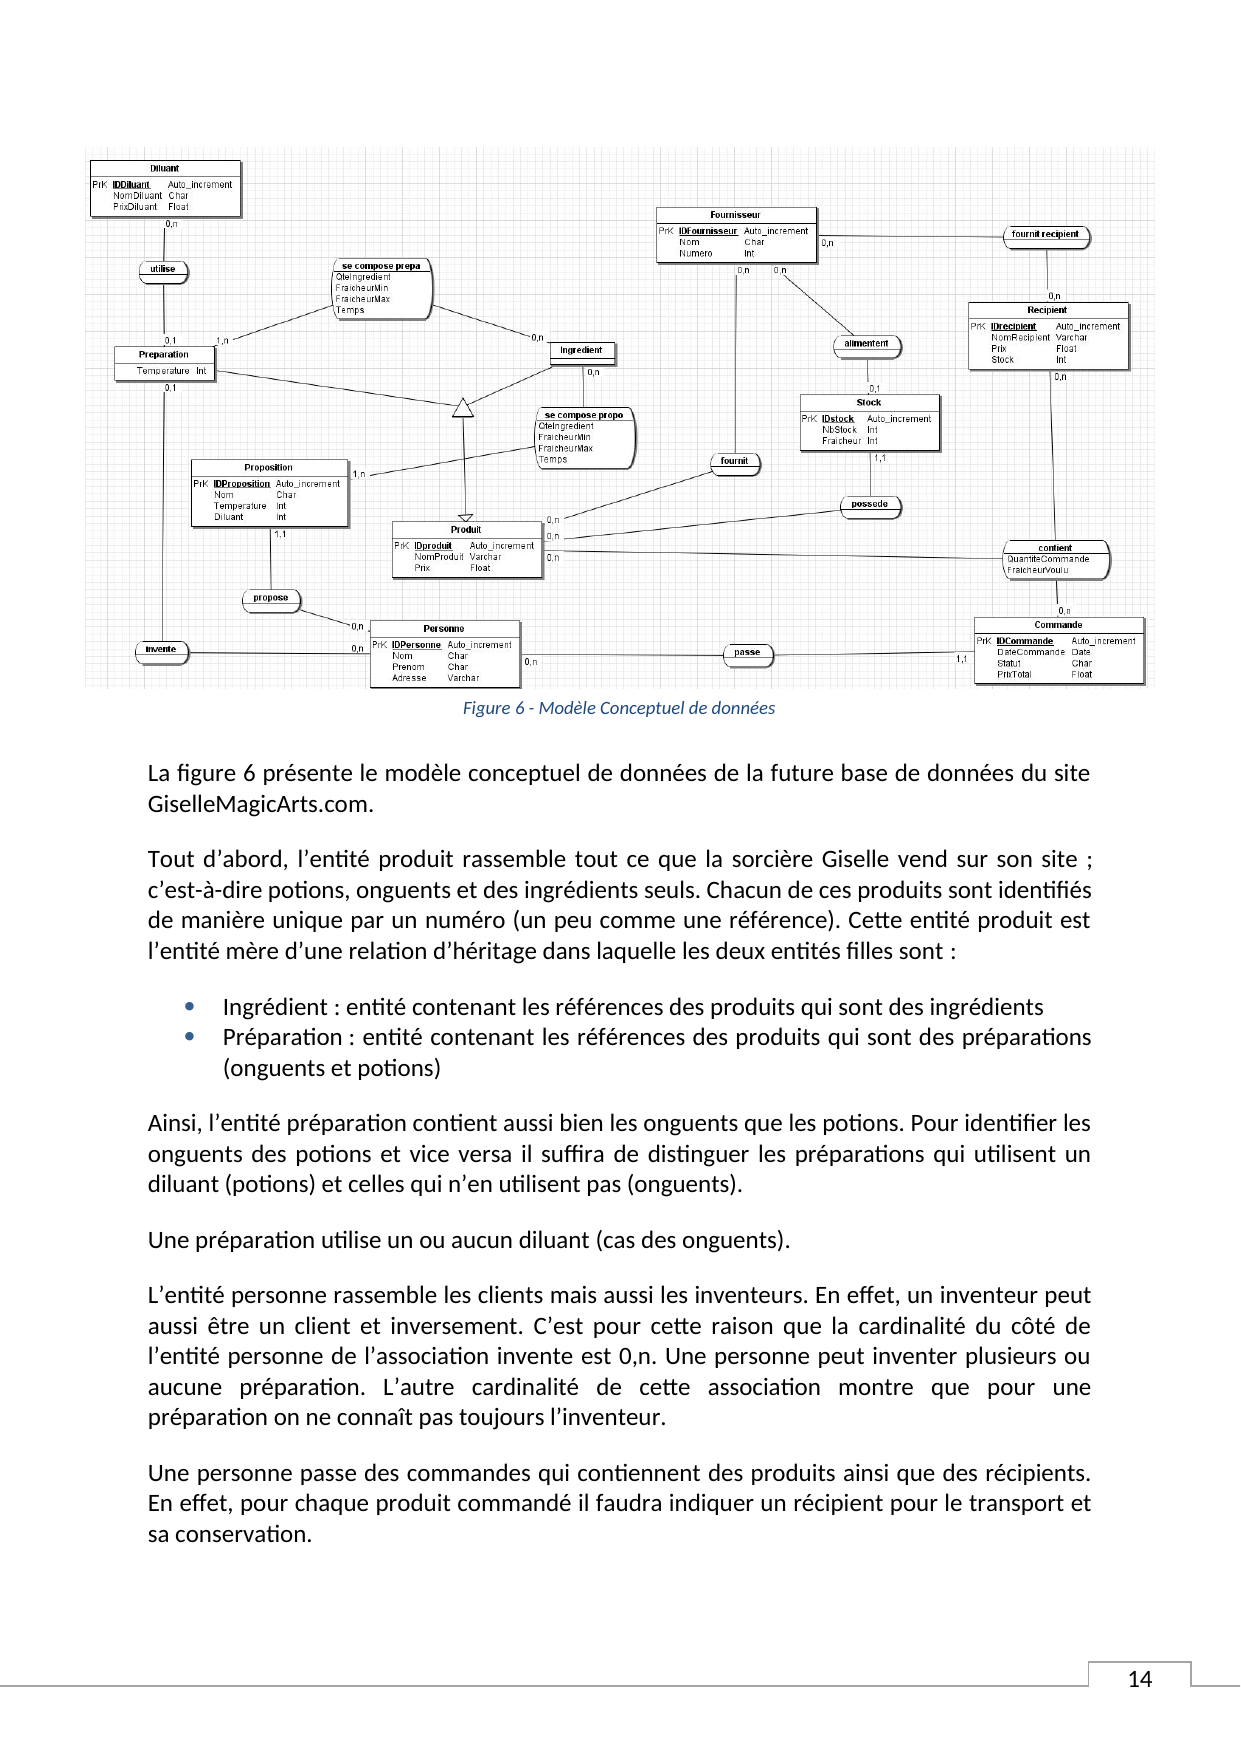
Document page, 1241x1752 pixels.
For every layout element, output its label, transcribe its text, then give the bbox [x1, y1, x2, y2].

text Ainsi, l’entité préparation contient aussi bien les onguents que les potions. Pour identifier les onguents des potions et vice versa il suffira de distinguer les préparations qui utilisent un diluant (potions) et celles qui n’en utilisent pas (onguents). [148, 1107, 1093, 1199]
text Une personne passe des commandes qui contiennent des produits ainsi que des récipients. En effet, pour chaque produit commandé il faudra indiquer un récipient pour le transport et sa conservation. [148, 1457, 1093, 1548]
picture [85, 147, 1155, 689]
list Ingrédient : entité contenant les références des produits qui sont des ingrédients [185, 991, 1093, 1021]
text Une préparation utilise un ou aucun diluant (cas des onguents). [148, 1224, 1093, 1254]
text Tout d’abord, l’entité produit rassemble tout ce que la sorcière Giselle vend sur son site ; c’est-à-dire potions, onguents et des ingrédients seuls. Chacun de ces produits sont identifiés de manière unique par un numéro (un peu comme une référence). Cette entité produit est l’entité mère d’une relation d’héritage dans laquelle les deux entités filles sont : [148, 843, 1093, 966]
text La figure 6 présente le modèle conceptuel de données de la future base de données du site GiselleMagicArts.com. [148, 727, 1093, 818]
text L’entité personne rassemble les clients mais aussi les inventeurs. En effet, un inventeur peut aussi être un client et inversement. C’est pour cette raison que la cardinalité du côté de l’entité personne de l’association invente est 0,n. Une personne peut inventer plusieurs ou aucune préparation. L’autre cardinalité de cette association montre que pour une préparation on ne connaît pas toujours l’inventeur. [148, 1279, 1093, 1432]
list Préparation : entité contenant les références des produits qui sont des préparations (onguents et potions) [185, 1021, 1093, 1082]
